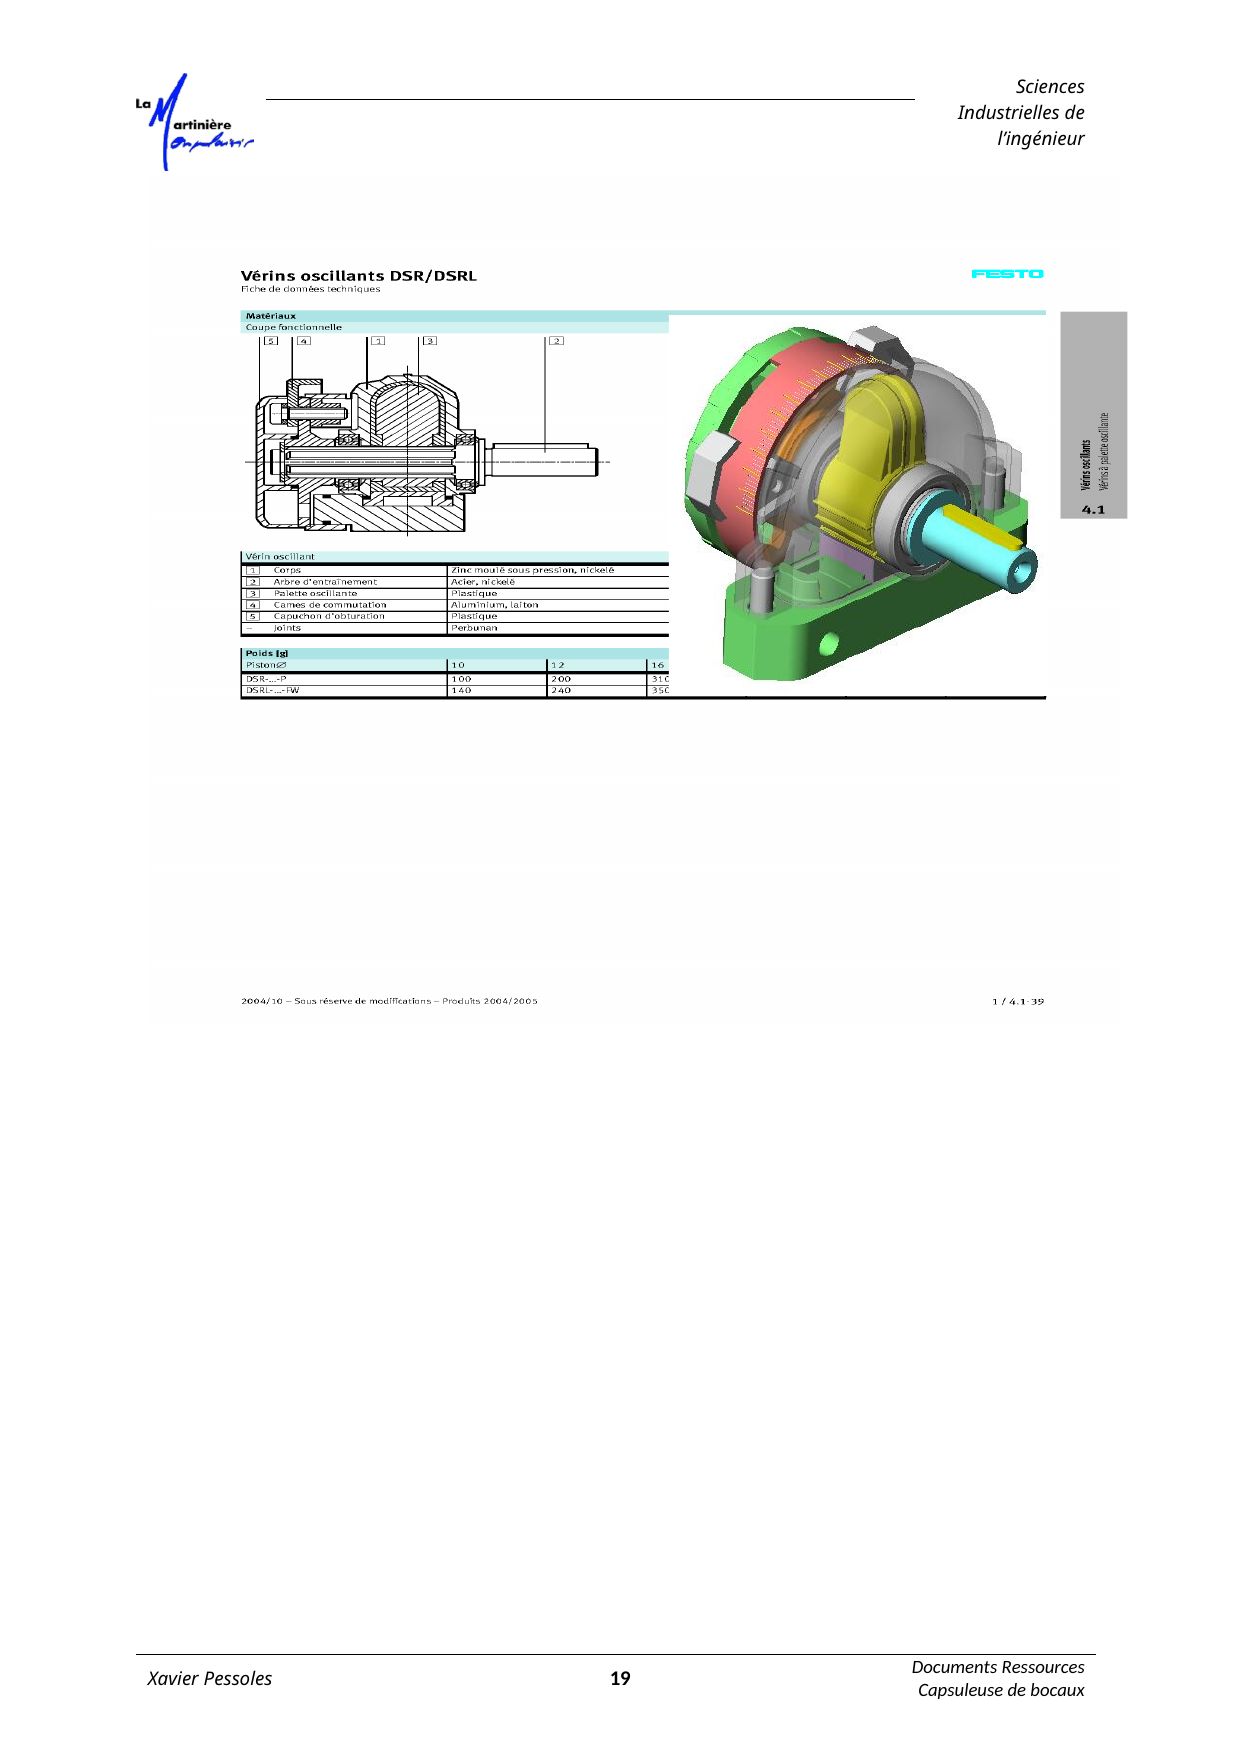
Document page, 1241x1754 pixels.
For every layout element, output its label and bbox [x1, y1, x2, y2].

picture [136, 73, 254, 171]
picture [147, 175, 1128, 1029]
